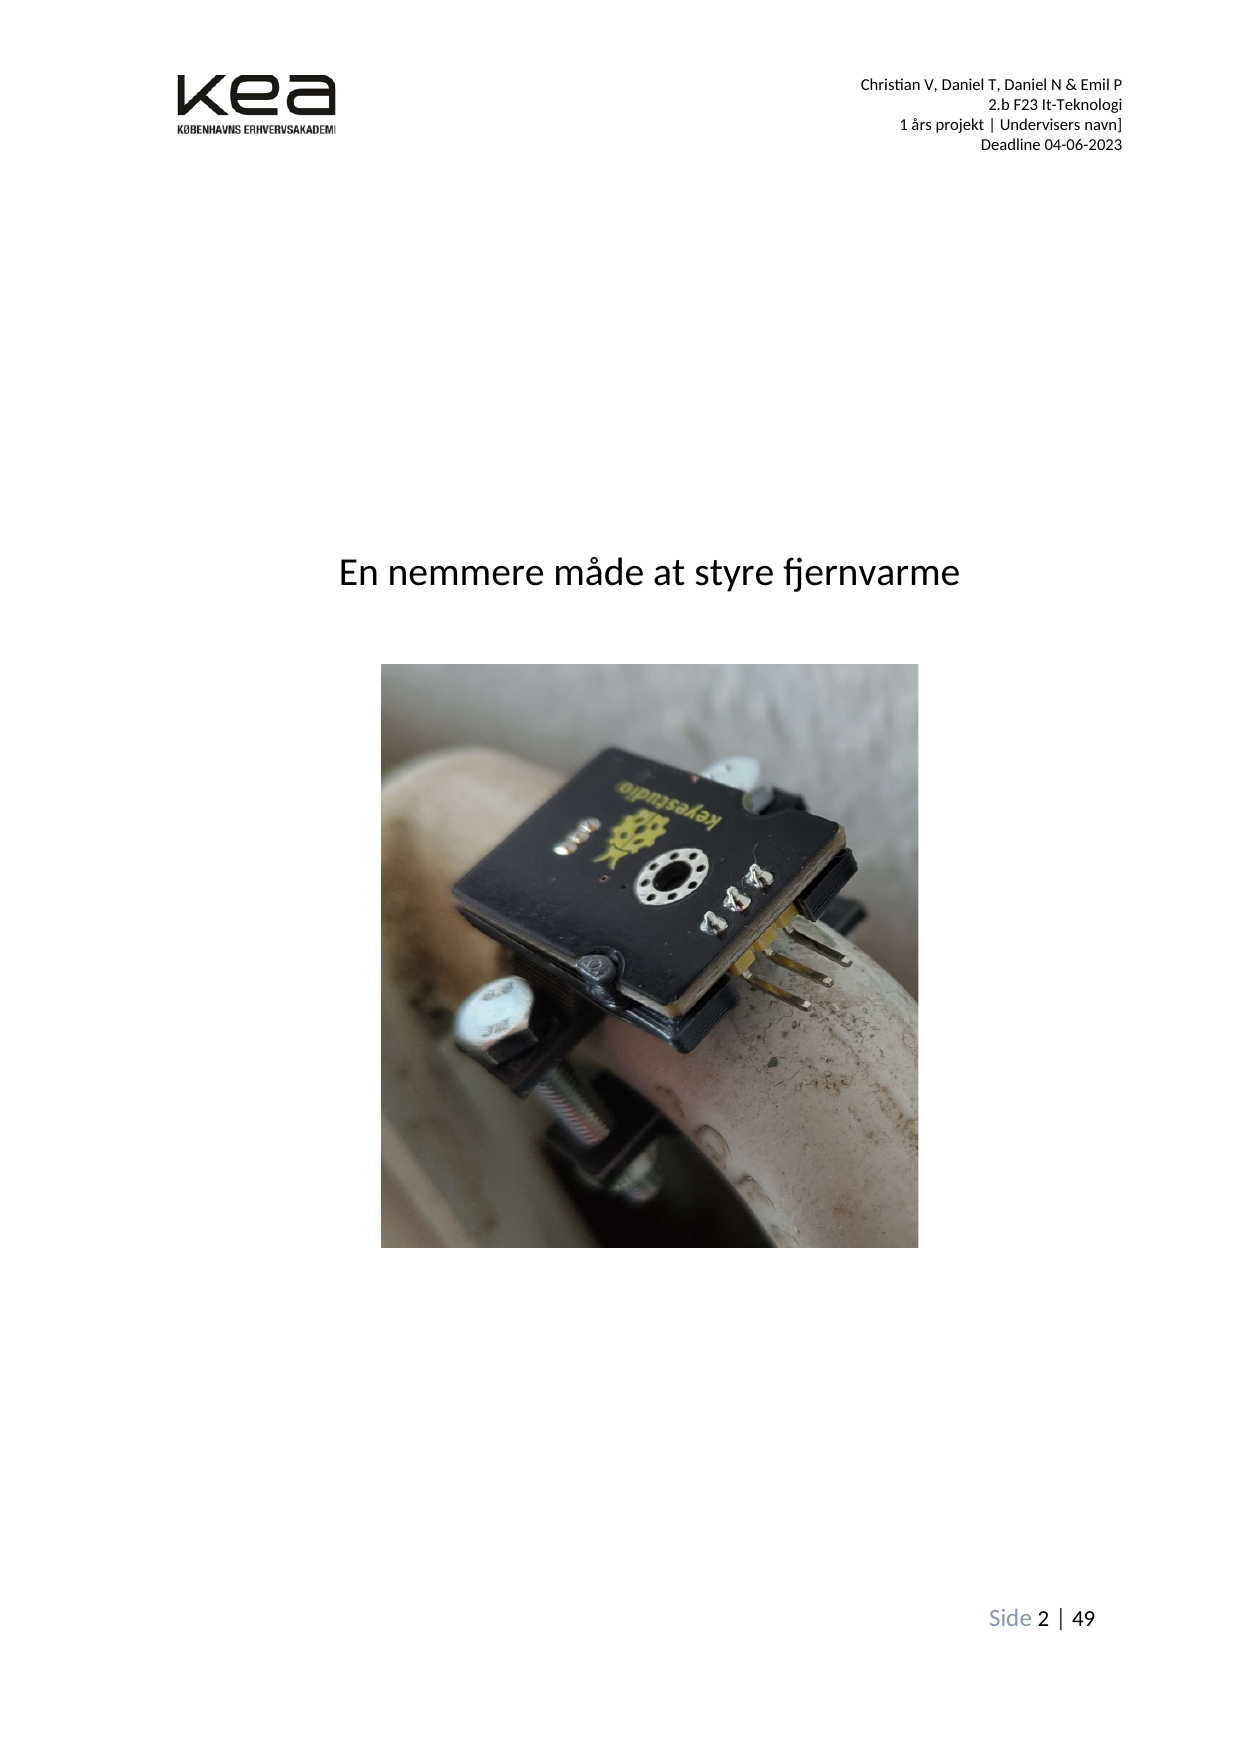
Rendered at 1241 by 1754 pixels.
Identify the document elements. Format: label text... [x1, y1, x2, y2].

text En nemmere måde at styre fjernvarme [177, 547, 1122, 596]
picture [177, 75, 336, 134]
picture [381, 664, 919, 1248]
